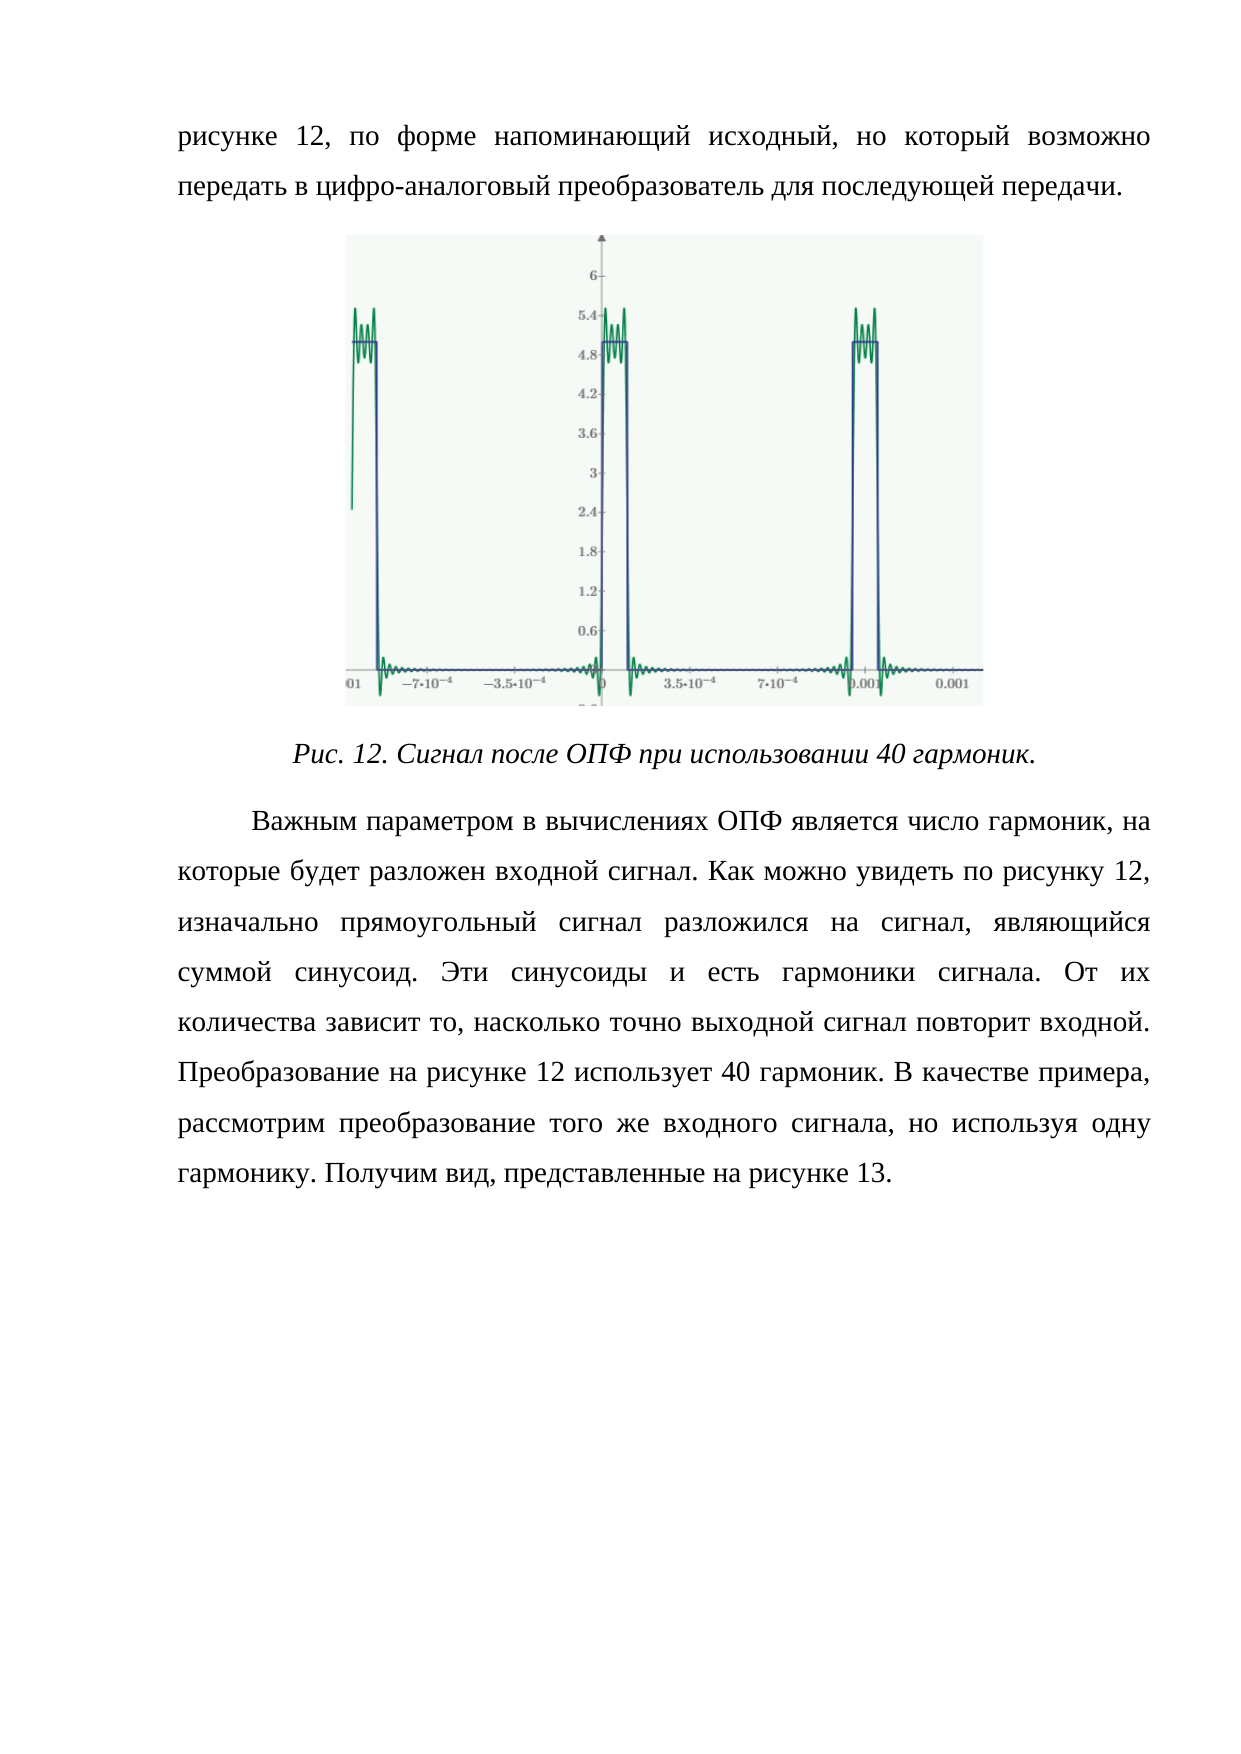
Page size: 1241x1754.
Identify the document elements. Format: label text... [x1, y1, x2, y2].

picture [345, 235, 984, 706]
text Важным параметром в вычислениях ОПФ является число гармоник, на которые будет разложен входной сигнал. Как можно увидеть по рисунку 12, изначально прямоугольный сигнал разложился на сигнал, являющийся суммой синусоид. Эти синусоиды и есть гармоники сигнала. От их количества зависит то, насколько точно выходной сигнал повторит входной. Преобразование на рисунке 12 использует 40 гармоник. В качестве примера, рассмотрим преобразование того же входного сигнала, но используя одну гармонику. Получим вид, представленные на рисунке 13. [177, 803, 1152, 1189]
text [177, 118, 1152, 202]
text Рис. 12. Сигнал после ОПФ при использовании 40 гармоник. [177, 736, 1152, 769]
